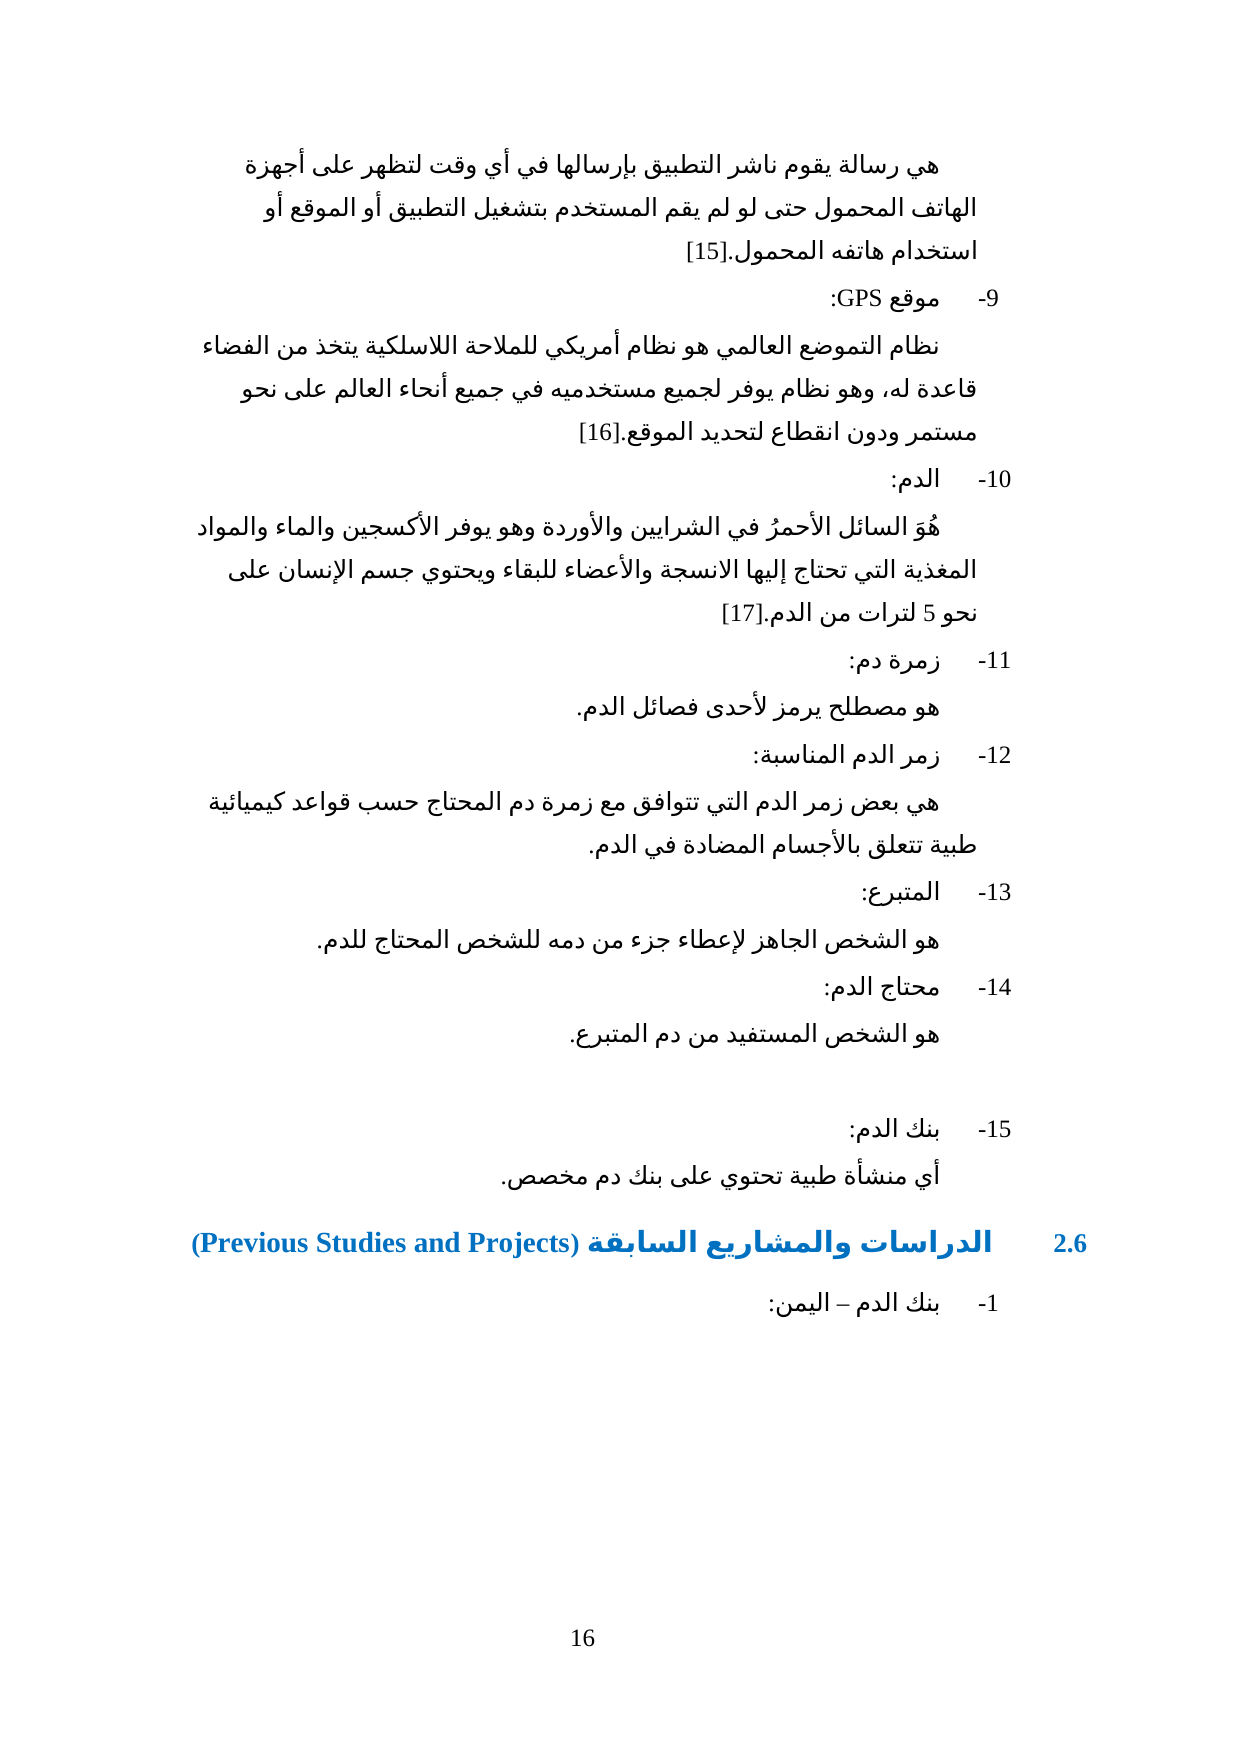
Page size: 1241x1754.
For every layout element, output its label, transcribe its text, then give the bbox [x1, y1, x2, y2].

list زمرة دم: [187, 645, 978, 674]
list موقع GPS: [187, 283, 978, 312]
text هي رسالة يقوم ناشر التطبيق بإرسالها في أي وقت لتظهر على أجهزة الهاتف المحمول حتى لو لم يقم المستخدم بتشغيل التطبيق أو الموقع أو استخدام هاتفه المحمول.[15] [187, 150, 978, 265]
list بنك الدم – اليمن: [187, 1288, 978, 1317]
list محتاج الدم: [187, 972, 978, 1001]
text نظام التموضع العالمي هو نظام أمريكي للملاحة اللاسلكية يتخذ من الفضاء قاعدة له، وهو نظام يوفر لجميع مستخدميه في جميع أنحاء العالم على نحو مستمر ودون انقطاع لتحديد الموقع.[16] [187, 331, 978, 446]
list زمر الدم المناسبة: [187, 740, 978, 768]
list الدم: [187, 464, 978, 493]
text هو مصطلح يرمز لأحدى فصائل الدم. [187, 692, 941, 721]
list بنك الدم: [187, 1114, 978, 1143]
text هي بعض زمر الدم التي تتوافق مع زمرة دم المحتاج حسب قواعد كيميائية طبية تتعلق بالأجسام المضادة في الدم. [187, 787, 978, 859]
text أي منشأة طبية تحتوي على بنك دم مخصص. [187, 1161, 941, 1190]
subtitle الدراسات والمشاريع السابقة (Previous Studies and Projects) [187, 1225, 1053, 1259]
text هُوَ السائل الأحمرُ في الشرايين والأوردة وهو يوفر الأكسجين والماء والمواد المغذية التي تحتاج إليها الانسجة والأعضاء للبقاء ويحتوي جسم الإنسان على نحو 5 لترات من الدم.[17] [187, 512, 978, 627]
text هو الشخص المستفيد من دم المتبرع. [187, 1019, 941, 1048]
text هو الشخص الجاهز لإعطاء جزء من دمه للشخص المحتاج للدم. [187, 925, 941, 953]
list المتبرع: [187, 877, 978, 906]
